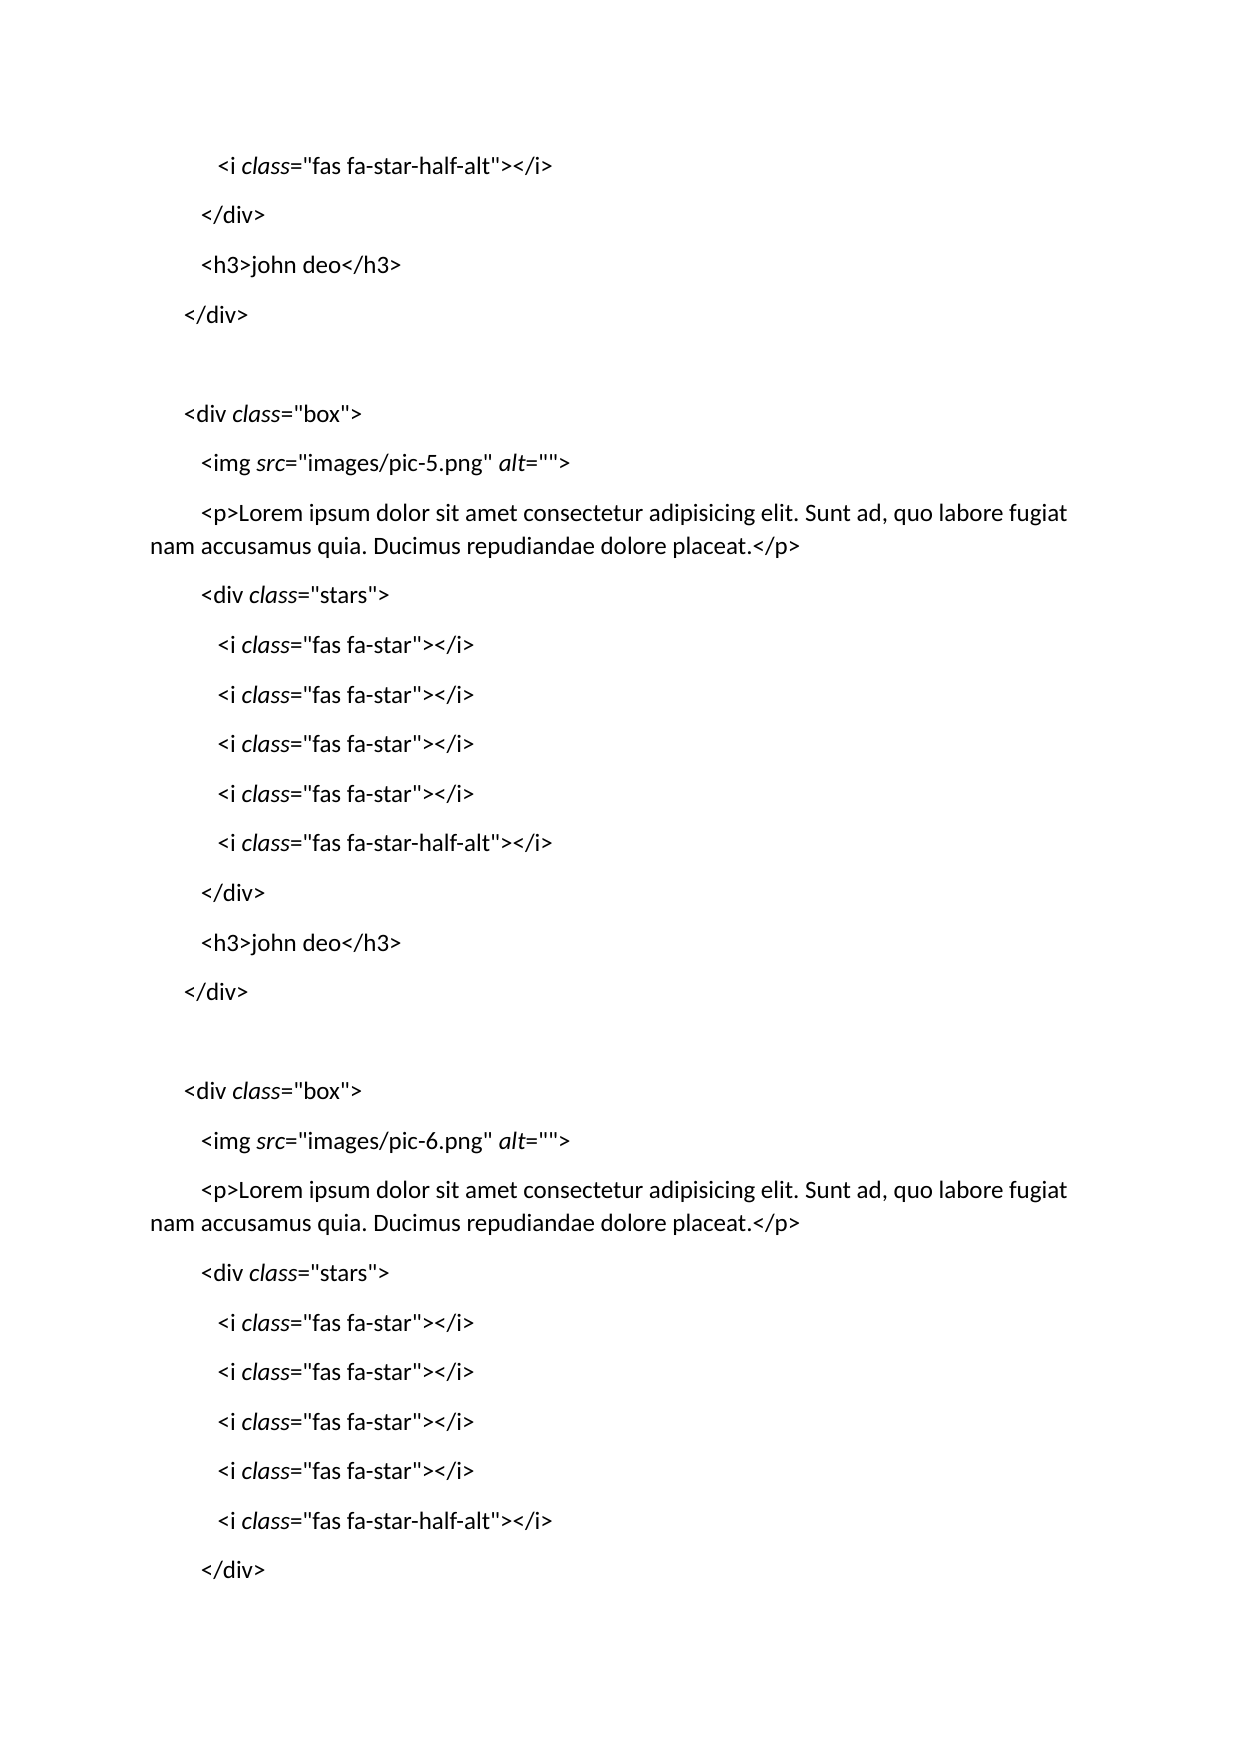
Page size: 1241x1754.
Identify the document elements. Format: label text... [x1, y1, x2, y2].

text <i class="fas fa-star"></i> [150, 728, 1090, 759]
text <div class="box"> [150, 1075, 1090, 1106]
text <h3>john deo</h3> [150, 249, 1090, 280]
text <i class="fas fa-star"></i> [150, 1356, 1090, 1387]
text </div> [150, 976, 1090, 1007]
text <i class="fas fa-star-half-alt"></i> [150, 827, 1090, 858]
text <img src="images/pic-5.png" alt=""> [150, 447, 1090, 478]
text <i class="fas fa-star"></i> [150, 629, 1090, 660]
text </div> [150, 299, 1090, 329]
text <div class="stars"> [150, 579, 1090, 610]
text </div> [150, 877, 1090, 908]
text </div> [150, 1554, 1090, 1585]
text <div class="box"> [150, 398, 1090, 428]
text <h3>john deo</h3> [150, 927, 1090, 957]
text <i class="fas fa-star"></i> [150, 778, 1090, 808]
text <i class="fas fa-star"></i> [150, 1307, 1090, 1337]
text <i class="fas fa-star"></i> [150, 679, 1090, 709]
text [150, 497, 1090, 561]
text <i class="fas fa-star"></i> [150, 1455, 1090, 1486]
text <i class="fas fa-star"></i> [150, 1406, 1090, 1436]
text </div> [150, 199, 1090, 230]
text <div class="stars"> [150, 1257, 1090, 1288]
text <i class="fas fa-star-half-alt"></i> [150, 150, 1090, 181]
text <i class="fas fa-star-half-alt"></i> [150, 1505, 1090, 1536]
text <img src="images/pic-6.png" alt=""> [150, 1125, 1090, 1156]
